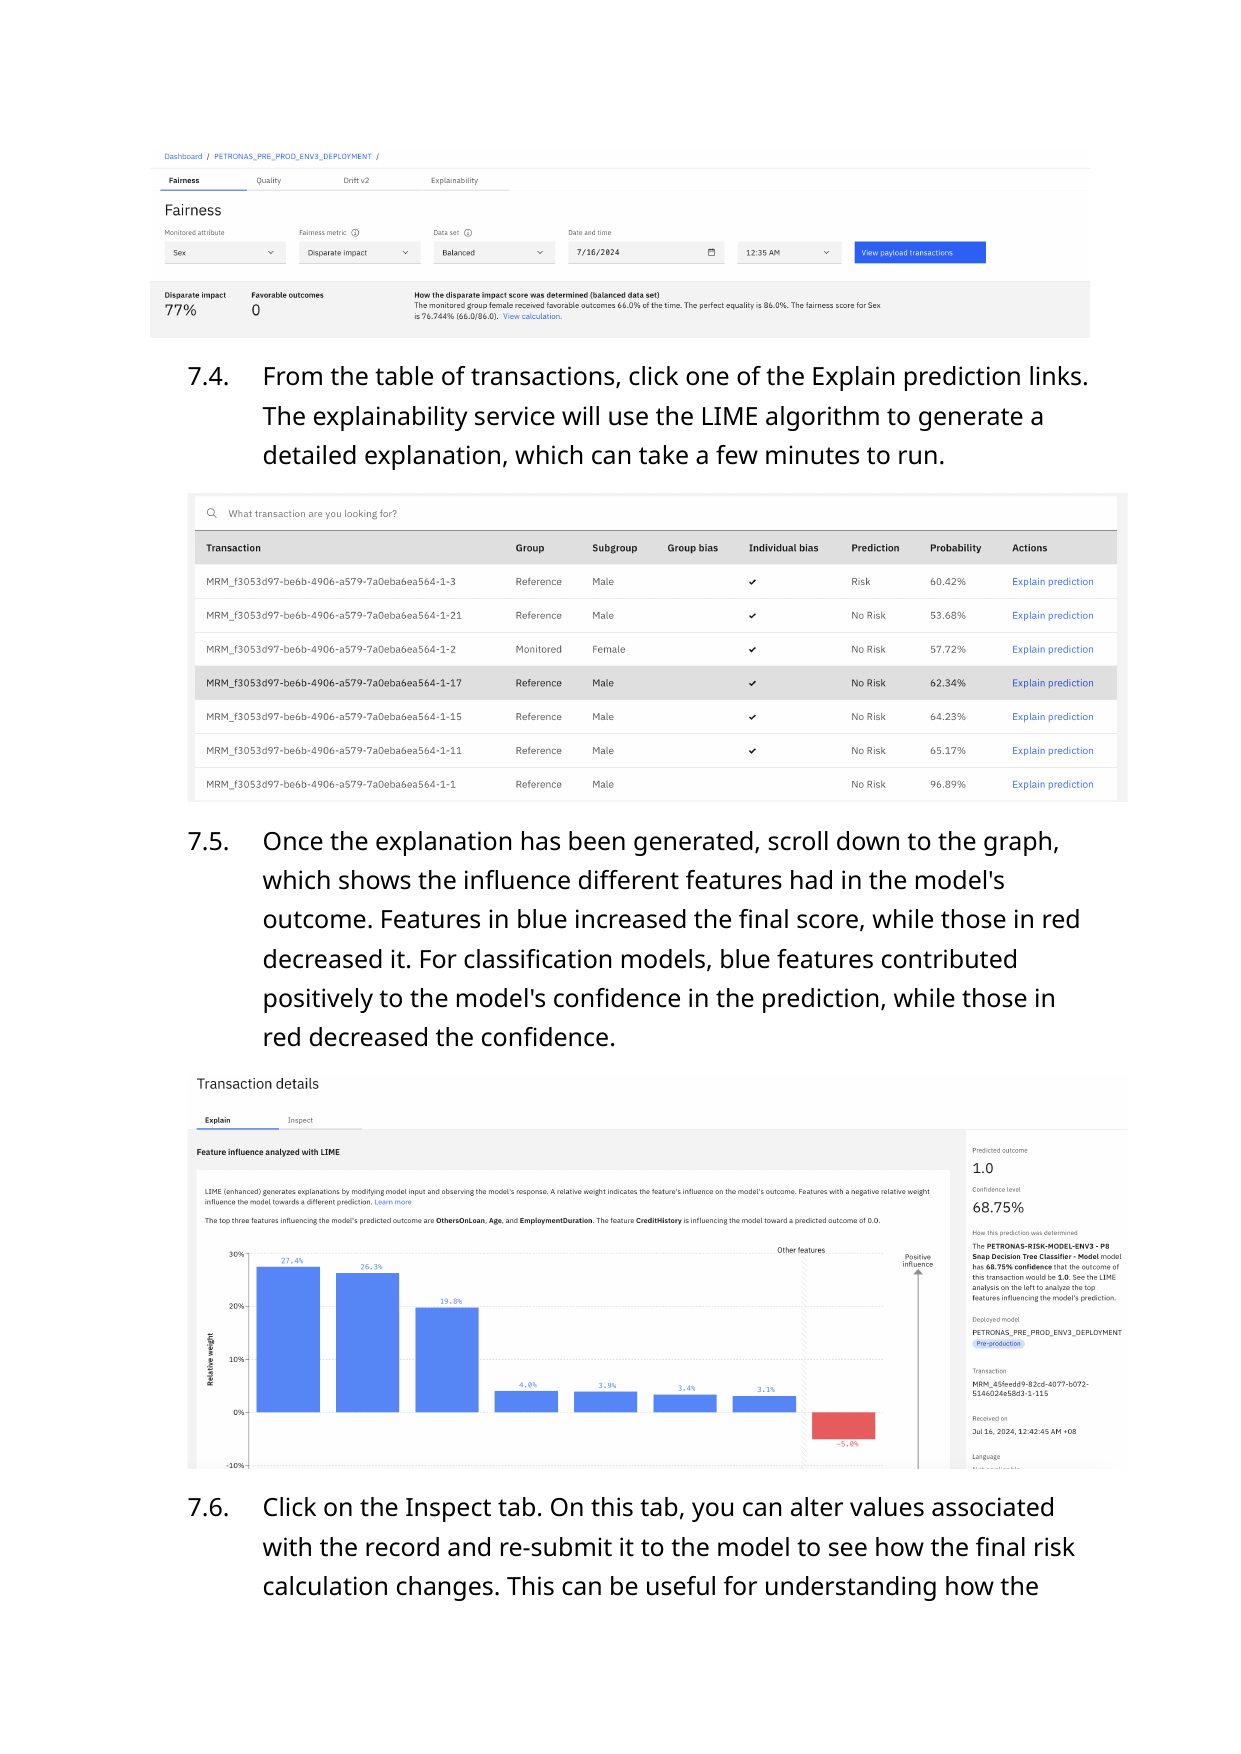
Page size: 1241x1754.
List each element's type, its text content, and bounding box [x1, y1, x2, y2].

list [187, 1490, 1090, 1602]
list From the table of transactions, click one of the Explain prediction links. The explainability service will use the LIME algorithm to generate a detailed explanation, which can take a few minutes to run. [187, 359, 1090, 471]
picture [187, 1075, 1128, 1469]
picture [150, 150, 1091, 338]
list Once the explanation has been generated, scroll down to the graph, which shows the influence different features had in the model's outcome. Features in blue increased the final score, while those in red decreased it. For classification models, blue features contributed positively to the model's confidence in the prediction, while those in red decreased the confidence. [187, 824, 1090, 1054]
picture [187, 493, 1128, 802]
